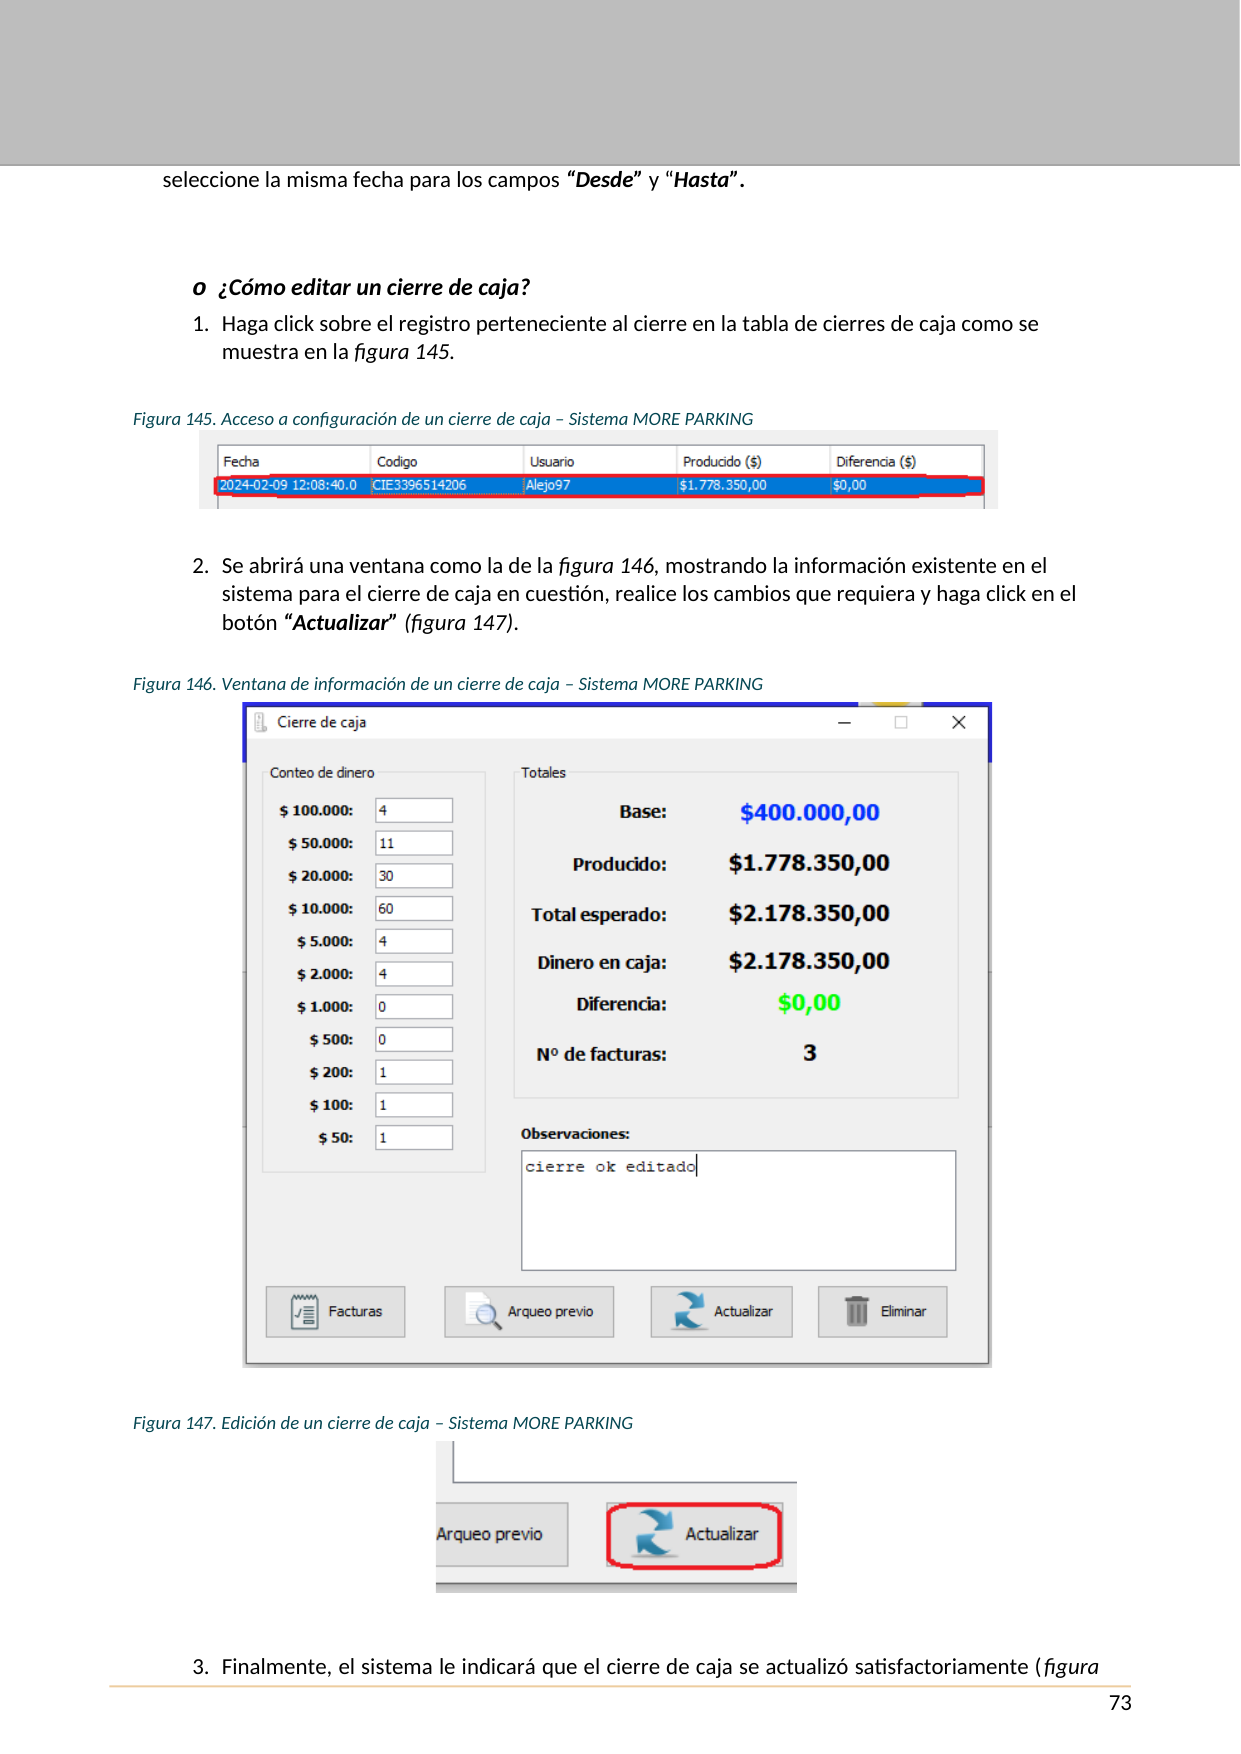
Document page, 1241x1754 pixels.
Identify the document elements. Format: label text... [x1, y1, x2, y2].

picture [242, 702, 993, 1368]
list Se abrirá una ventana como la de la figura 146, mostrando la información existente en el sistema para el cierre de caja en cuestión, realice los cambios que requiera y haga click en el botón “Actualizar” (figura 147). [192, 552, 1101, 636]
text Figura 147. Edición de un cierre de caja – Sistema MORE PARKING [133, 1411, 1101, 1434]
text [162, 165, 1101, 193]
picture [434, 1441, 796, 1591]
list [192, 1652, 1101, 1680]
list Haga click sobre el registro perteneciente al cierre en la tabla de cierres de caja como se muestra en la figura 145. [192, 309, 1101, 365]
picture [198, 430, 998, 509]
list ¿Cómo editar un cierre de caja? [192, 272, 1101, 302]
text Figura 146. Ventana de información de un cierre de caja – Sistema MORE PARKING [133, 672, 1101, 695]
text Figura 145. Acceso a configuración de un cierre de caja – Sistema MORE PARKING [133, 407, 1101, 430]
